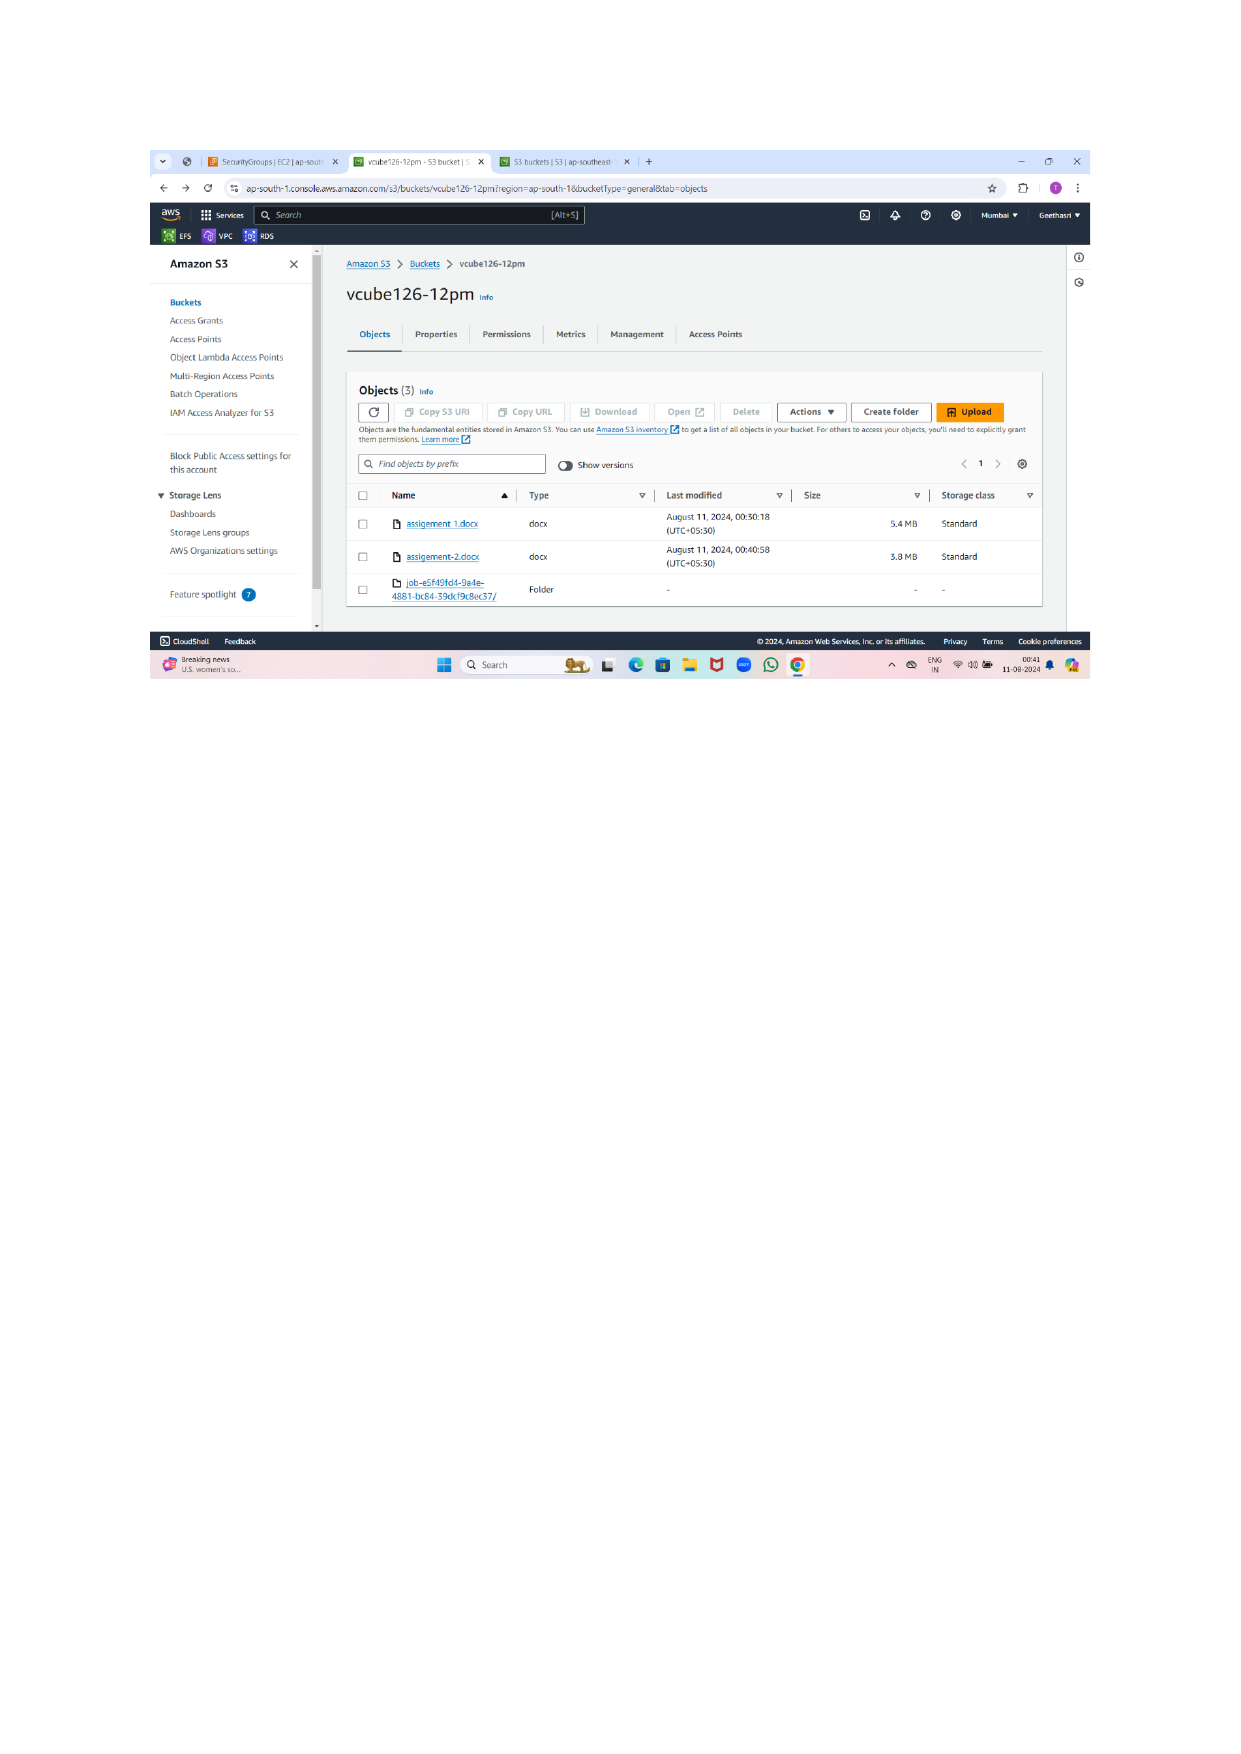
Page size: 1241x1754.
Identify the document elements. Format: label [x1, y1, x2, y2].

picture [150, 150, 1091, 679]
